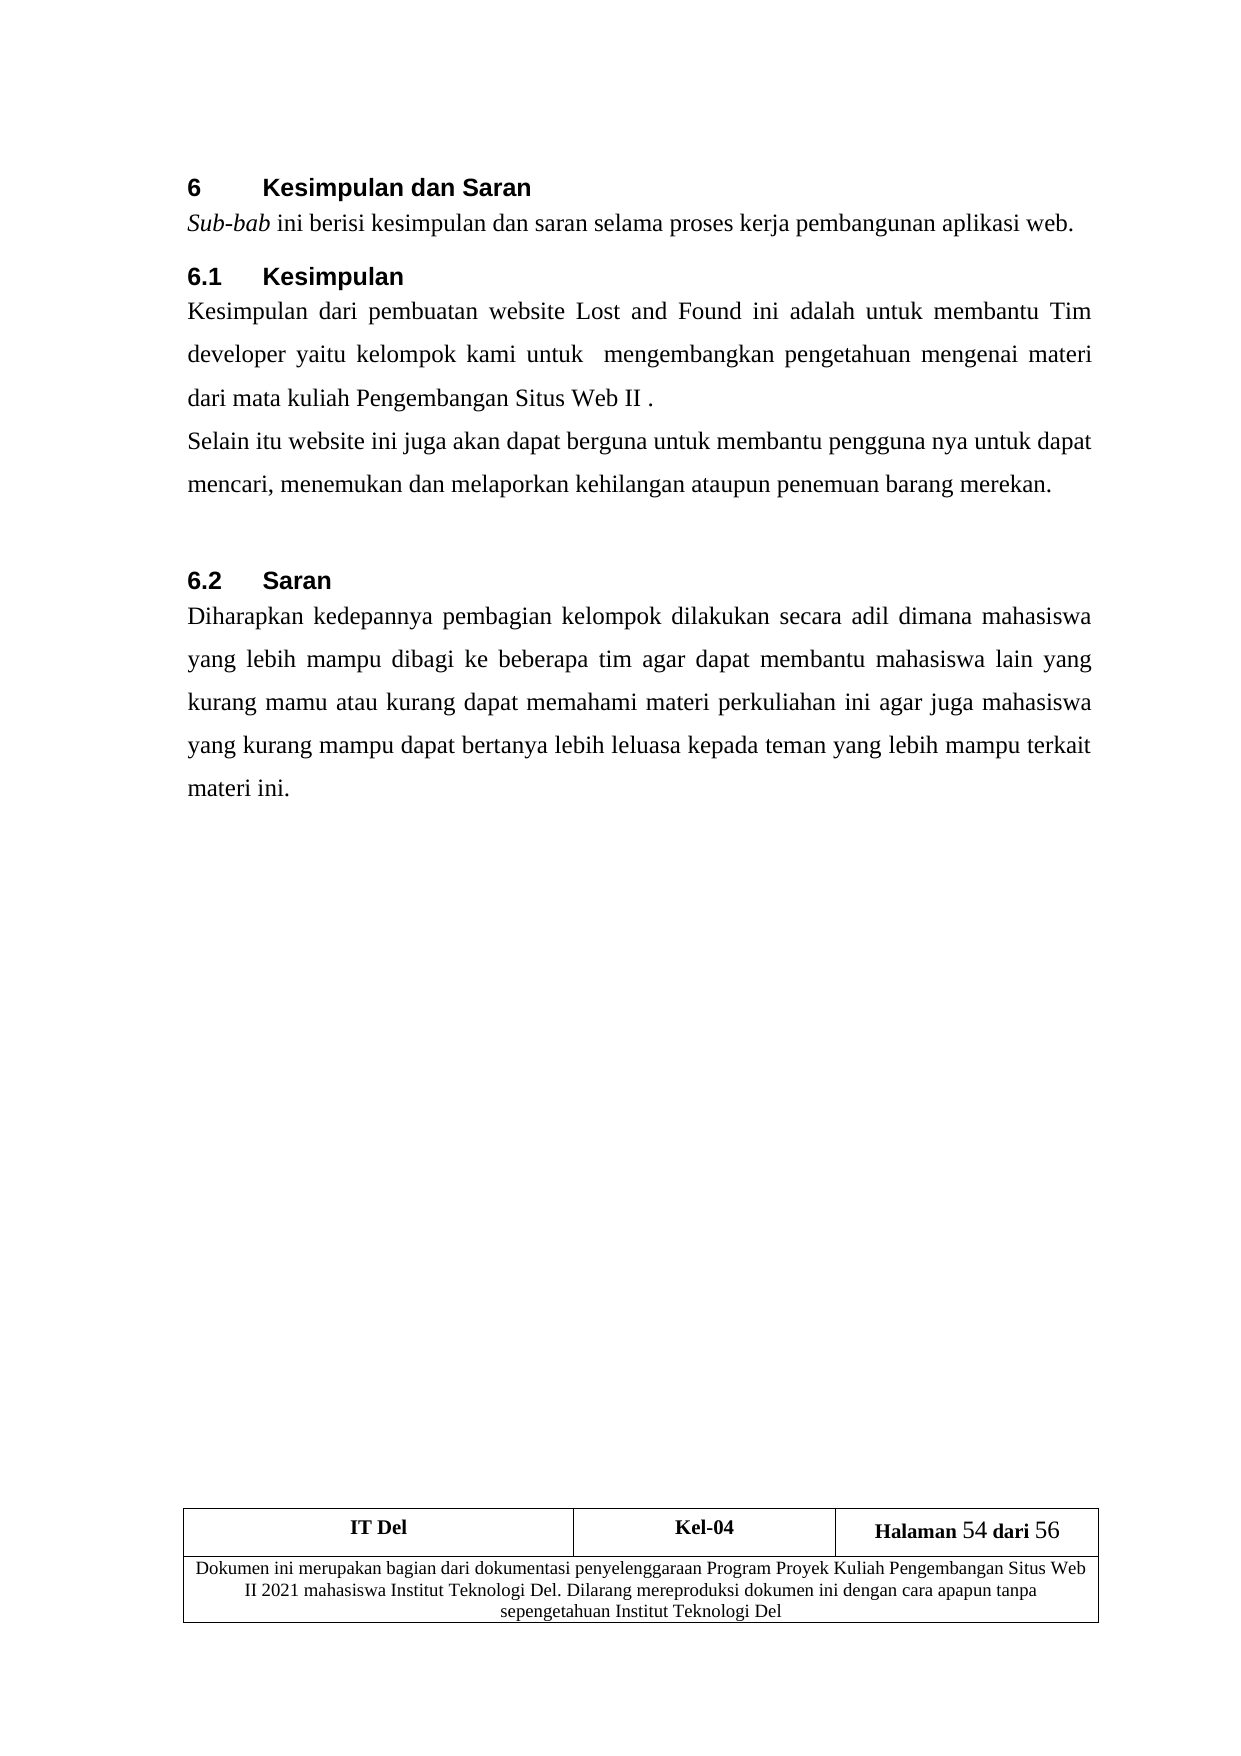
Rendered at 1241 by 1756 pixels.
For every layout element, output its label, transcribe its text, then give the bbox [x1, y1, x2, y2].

subtitle Saran [187, 566, 1092, 594]
text Kesimpulan dari pembuatan website Lost and Found ini adalah untuk membantu Tim developer yaitu kelompok kami untuk mengembangkan pengetahuan mengenai materi dari mata kuliah Pengembangan Situs Web II . [187, 296, 1092, 411]
subtitle Kesimpulan dan Saran [187, 173, 1092, 201]
text Selain itu website ini juga akan dapat berguna untuk membantu pengguna nya untuk dapat mencari, menemukan dan melaporkan kehilangan ataupun penemuan barang merekan. [187, 426, 1092, 498]
text Diharapkan kedepannya pembagian kelompok dilakukan secara adil dimana mahasiswa yang lebih mampu dibagi ke beberapa tim agar dapat membantu mahasiswa lain yang kurang mamu atau kurang dapat memahami materi perkuliahan ini agar juga mahasiswa yang kurang mampu dapat bertanya lebih leluasa kepada teman yang lebih mampu terkait materi ini. [187, 601, 1092, 802]
subtitle Kesimpulan [187, 261, 1092, 290]
text Sub-bab ini berisi kesimpulan dan saran selama proses kerja pembangunan aplikasi web. [187, 208, 1092, 236]
